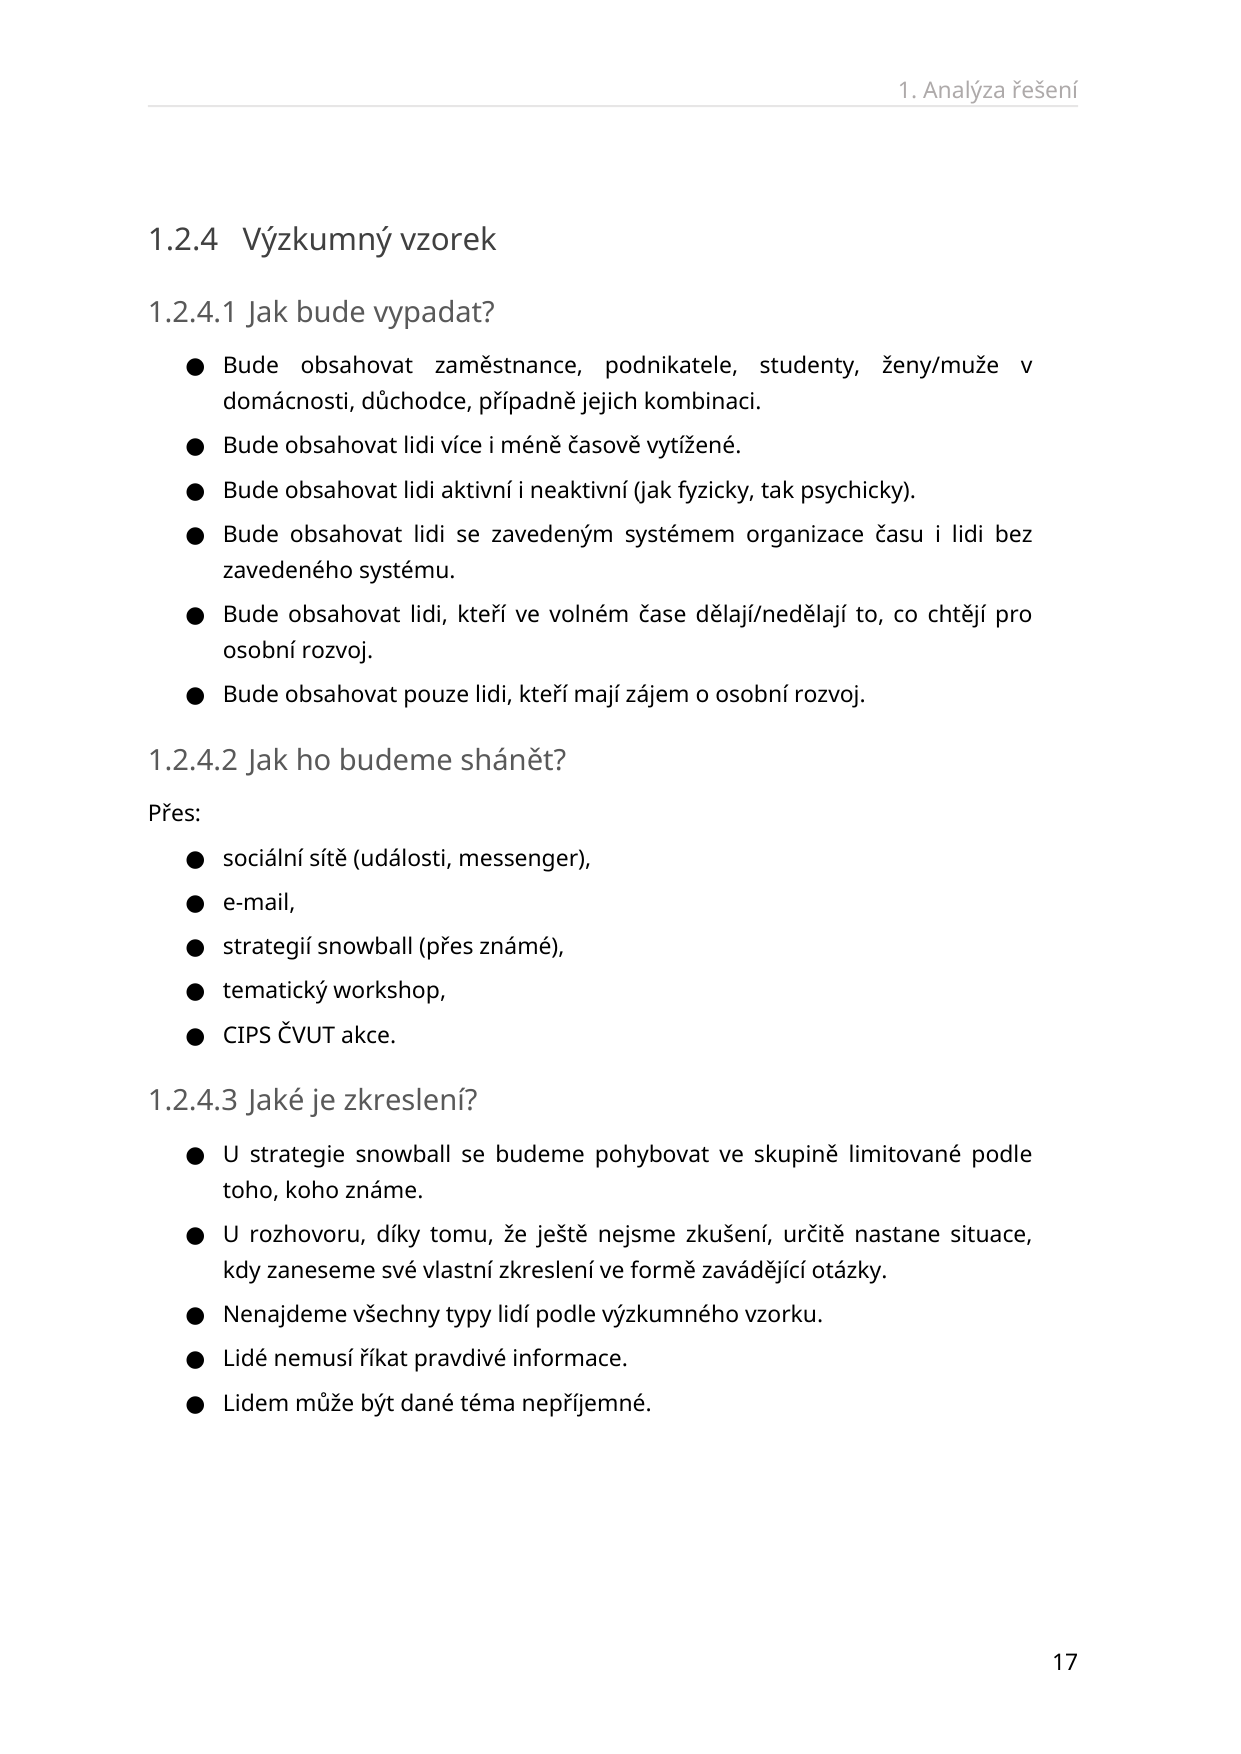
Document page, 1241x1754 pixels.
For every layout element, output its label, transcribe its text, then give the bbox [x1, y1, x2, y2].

list U rozhovoru, díky tomu, že ještě nejsme zkušení, určitě nastane situace, kdy zaneseme své vlastní zkreslení ve formě zavádějící otázky. [185, 1218, 1033, 1285]
list Nenajdeme všechny typy lidí podle výzkumného vzorku. [185, 1298, 1033, 1329]
list tematický workshop, [185, 974, 1033, 1006]
list Lidem může být dané téma nepříjemné. [185, 1387, 1033, 1418]
subtitle Jaké je zkreslení? [148, 1079, 1033, 1119]
list Lidé nemusí říkat pravdivé informace. [185, 1342, 1033, 1374]
list Bude obsahovat lidi aktivní i neaktivní (jak fyzicky, tak psychicky). [185, 473, 1033, 505]
list Bude obsahovat lidi, kteří ve volném čase dělají/nedělají to, co chtějí pro osobní rozvoj. [185, 598, 1033, 665]
text Přes: [148, 797, 1033, 828]
list Bude obsahovat lidi více i méně časově vytížené. [185, 429, 1033, 461]
list CIPS ČVUT akce. [185, 1019, 1033, 1050]
list Bude obsahovat zaměstnance, podnikatele, studenty, ženy/muže v domácnosti, důchodce, případně jejich kombinaci. [185, 349, 1033, 416]
list Bude obsahovat pouze lidi, kteří mají zájem o osobní rozvoj. [185, 678, 1033, 709]
subtitle Jak ho budeme shánět? [148, 739, 1033, 779]
subtitle Jak bude vypadat? [148, 291, 1033, 331]
list sociální sítě (události, messenger), [185, 842, 1033, 873]
list e-mail, [185, 886, 1033, 917]
list strategií snowball (přes známé), [185, 930, 1033, 961]
list U strategie snowball se budeme pohybovat ve skupině limitované podle toho, koho známe. [185, 1138, 1033, 1205]
subtitle Výzkumný vzorek [148, 217, 1033, 259]
list Bude obsahovat lidi se zavedeným systémem organizace času i lidi bez zavedeného systému. [185, 518, 1033, 585]
